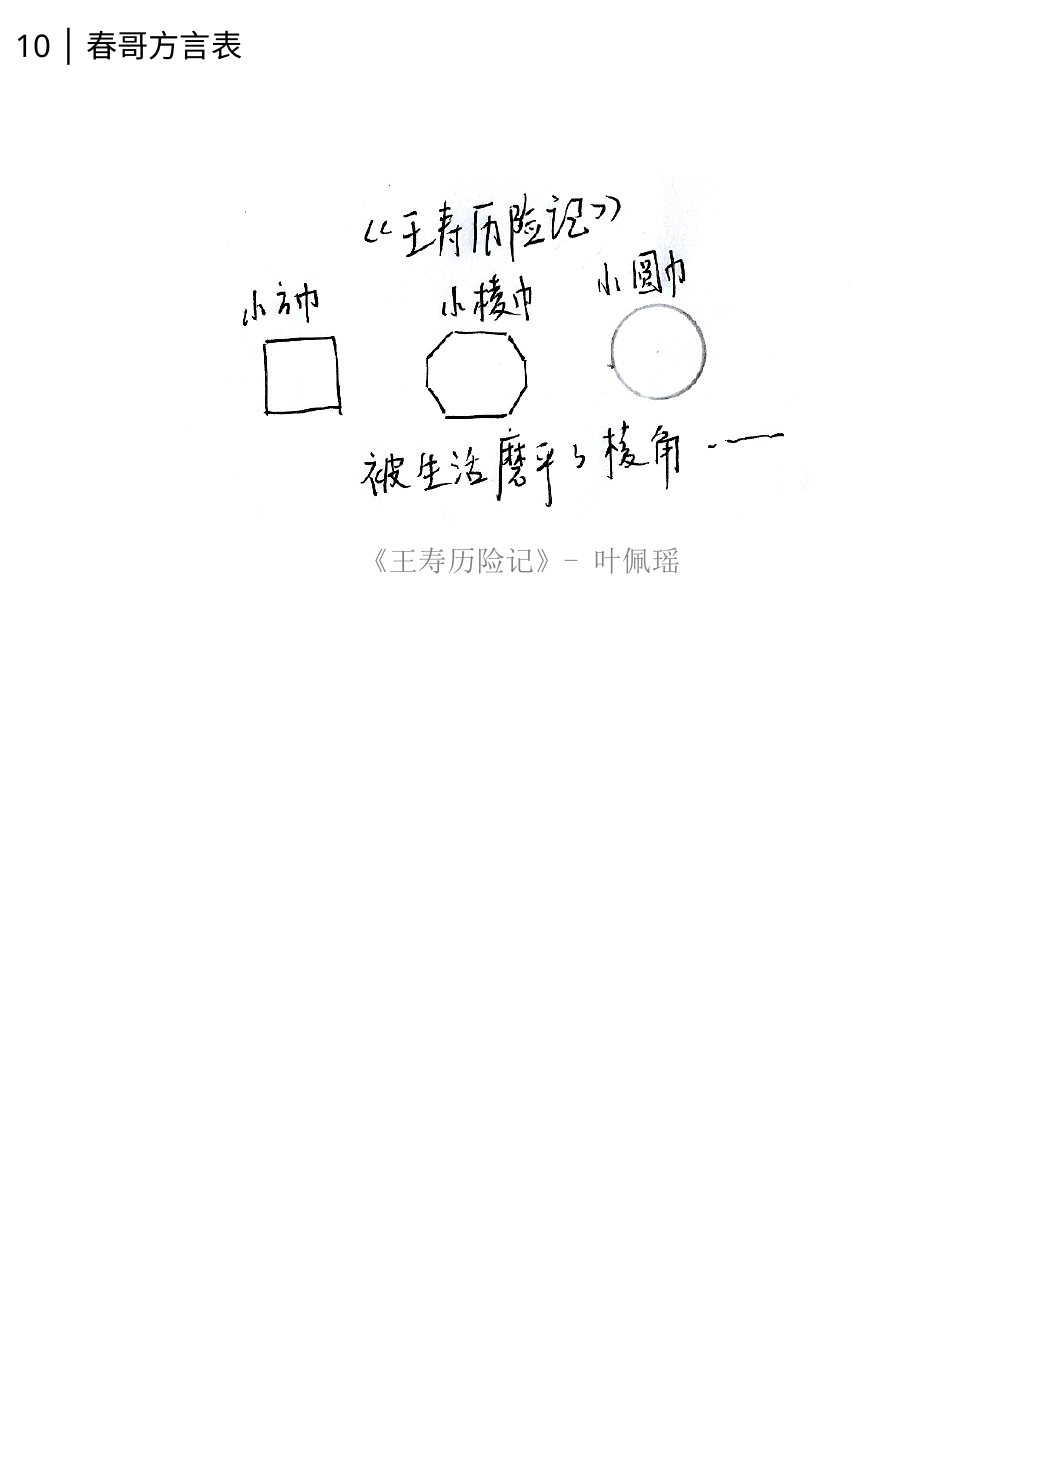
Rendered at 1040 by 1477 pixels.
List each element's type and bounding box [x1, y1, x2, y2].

picture [176, 175, 863, 524]
